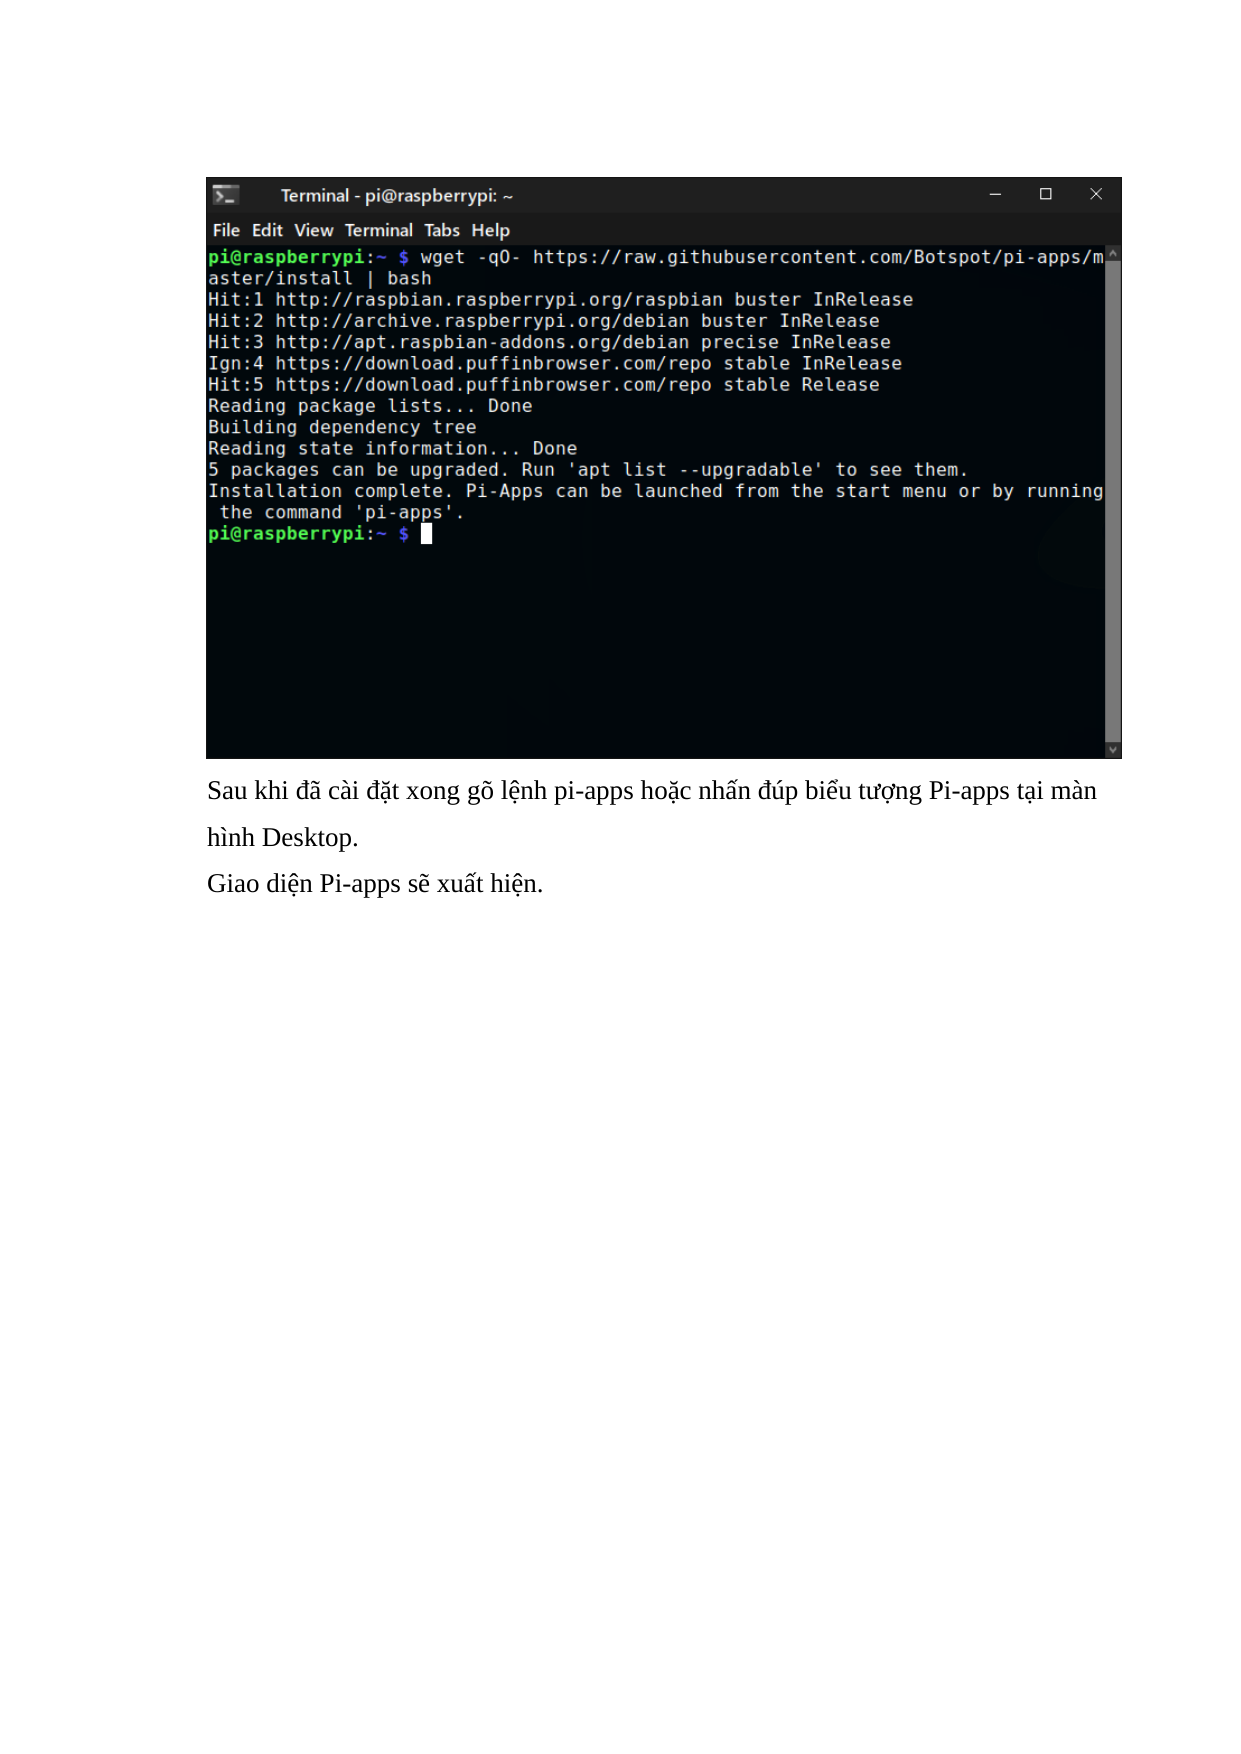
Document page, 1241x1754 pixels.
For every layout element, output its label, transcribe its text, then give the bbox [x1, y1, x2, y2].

text Giao diện Pi-apps sẽ xuất hiện. [207, 867, 1122, 898]
text Sau khi đã cài đặt xong gõ lệnh pi-apps hoặc nhấn đúp biểu tượng Pi-apps tại màn hình Desktop. [207, 774, 1122, 852]
picture [206, 177, 1122, 759]
